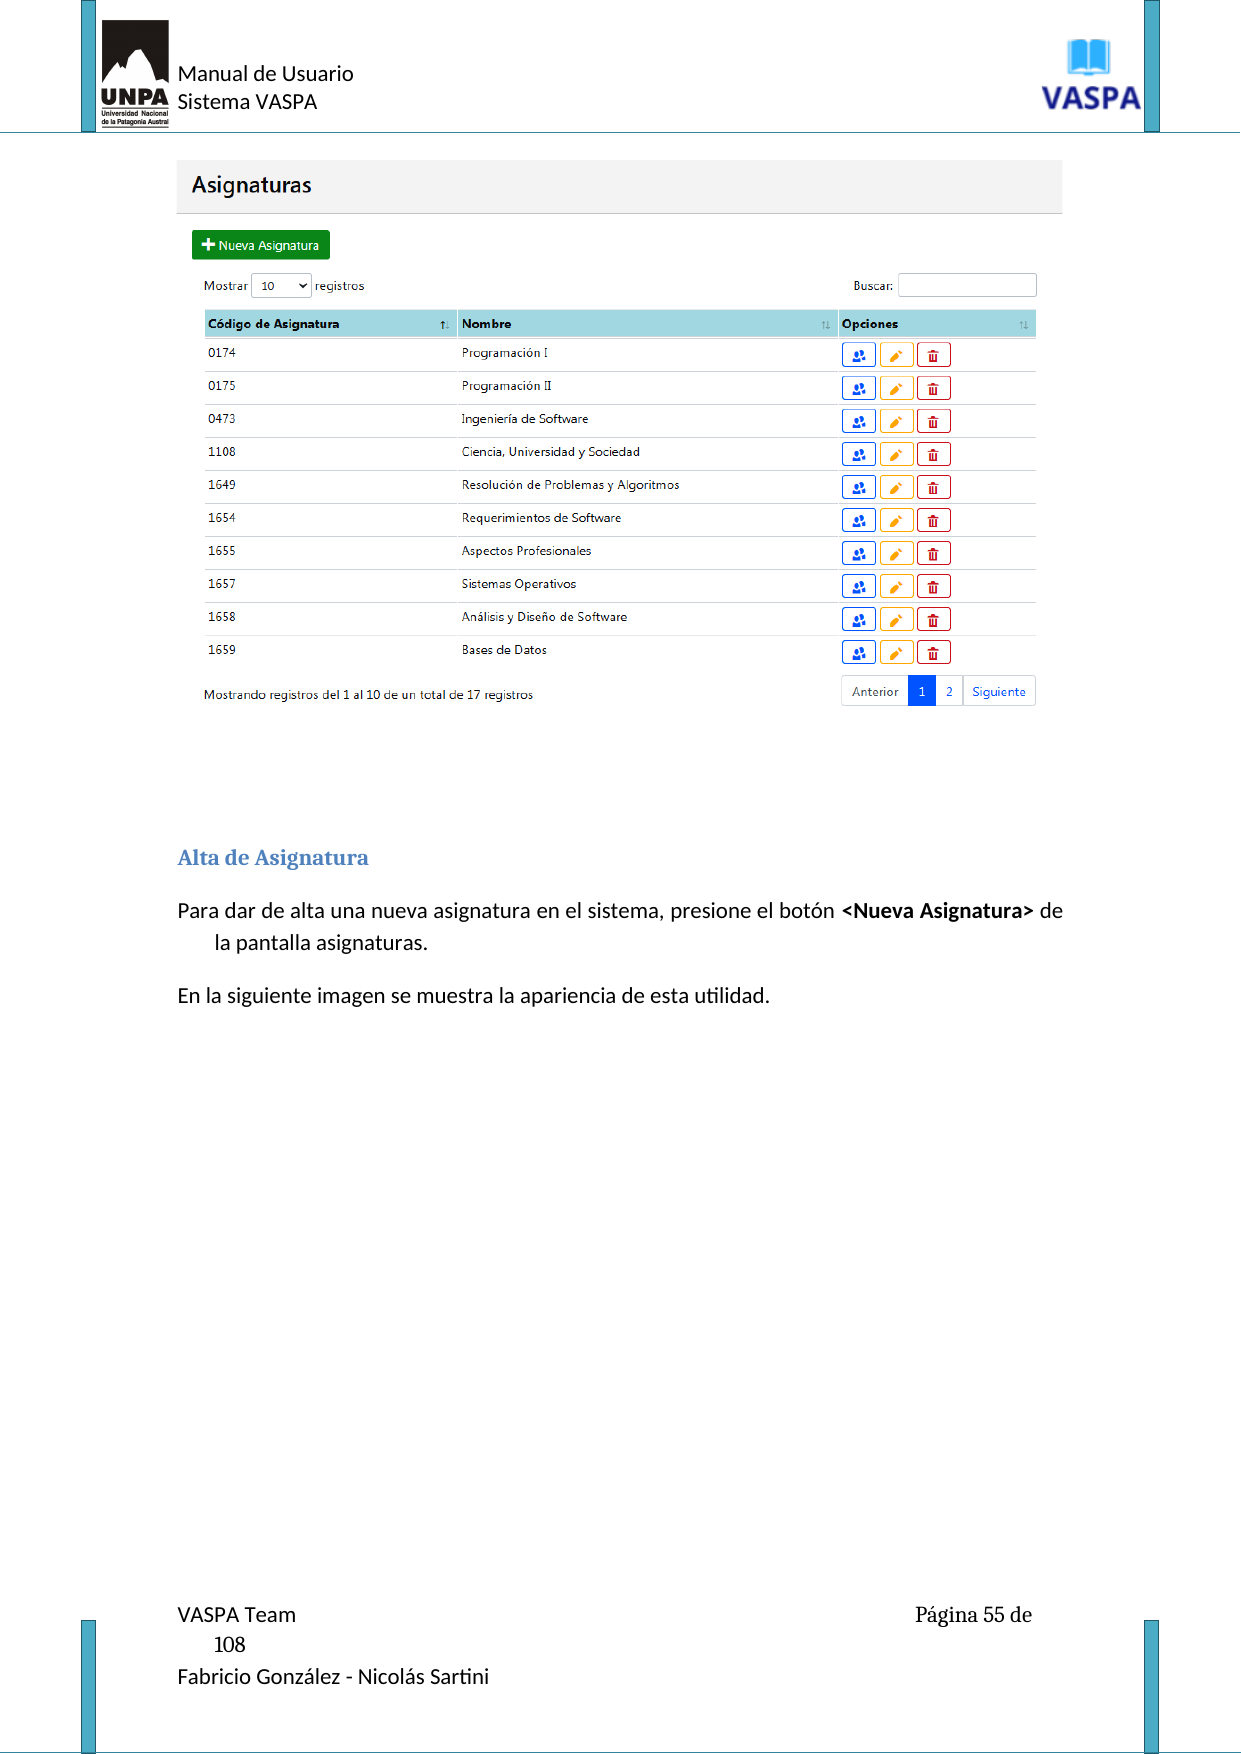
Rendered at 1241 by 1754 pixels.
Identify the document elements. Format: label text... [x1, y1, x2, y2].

text Para dar de alta una nueva asignatura en el sistema, presione el botón <Nueva Asignatura> de la pantalla asignaturas. [177, 896, 1063, 956]
text Alta de Asignatura [177, 845, 1063, 872]
picture [1036, 19, 1146, 129]
picture [100, 18, 170, 129]
text En la siguiente imagen se muestra la apariencia de esta utilidad. [177, 981, 1063, 1009]
picture [176, 160, 1063, 719]
